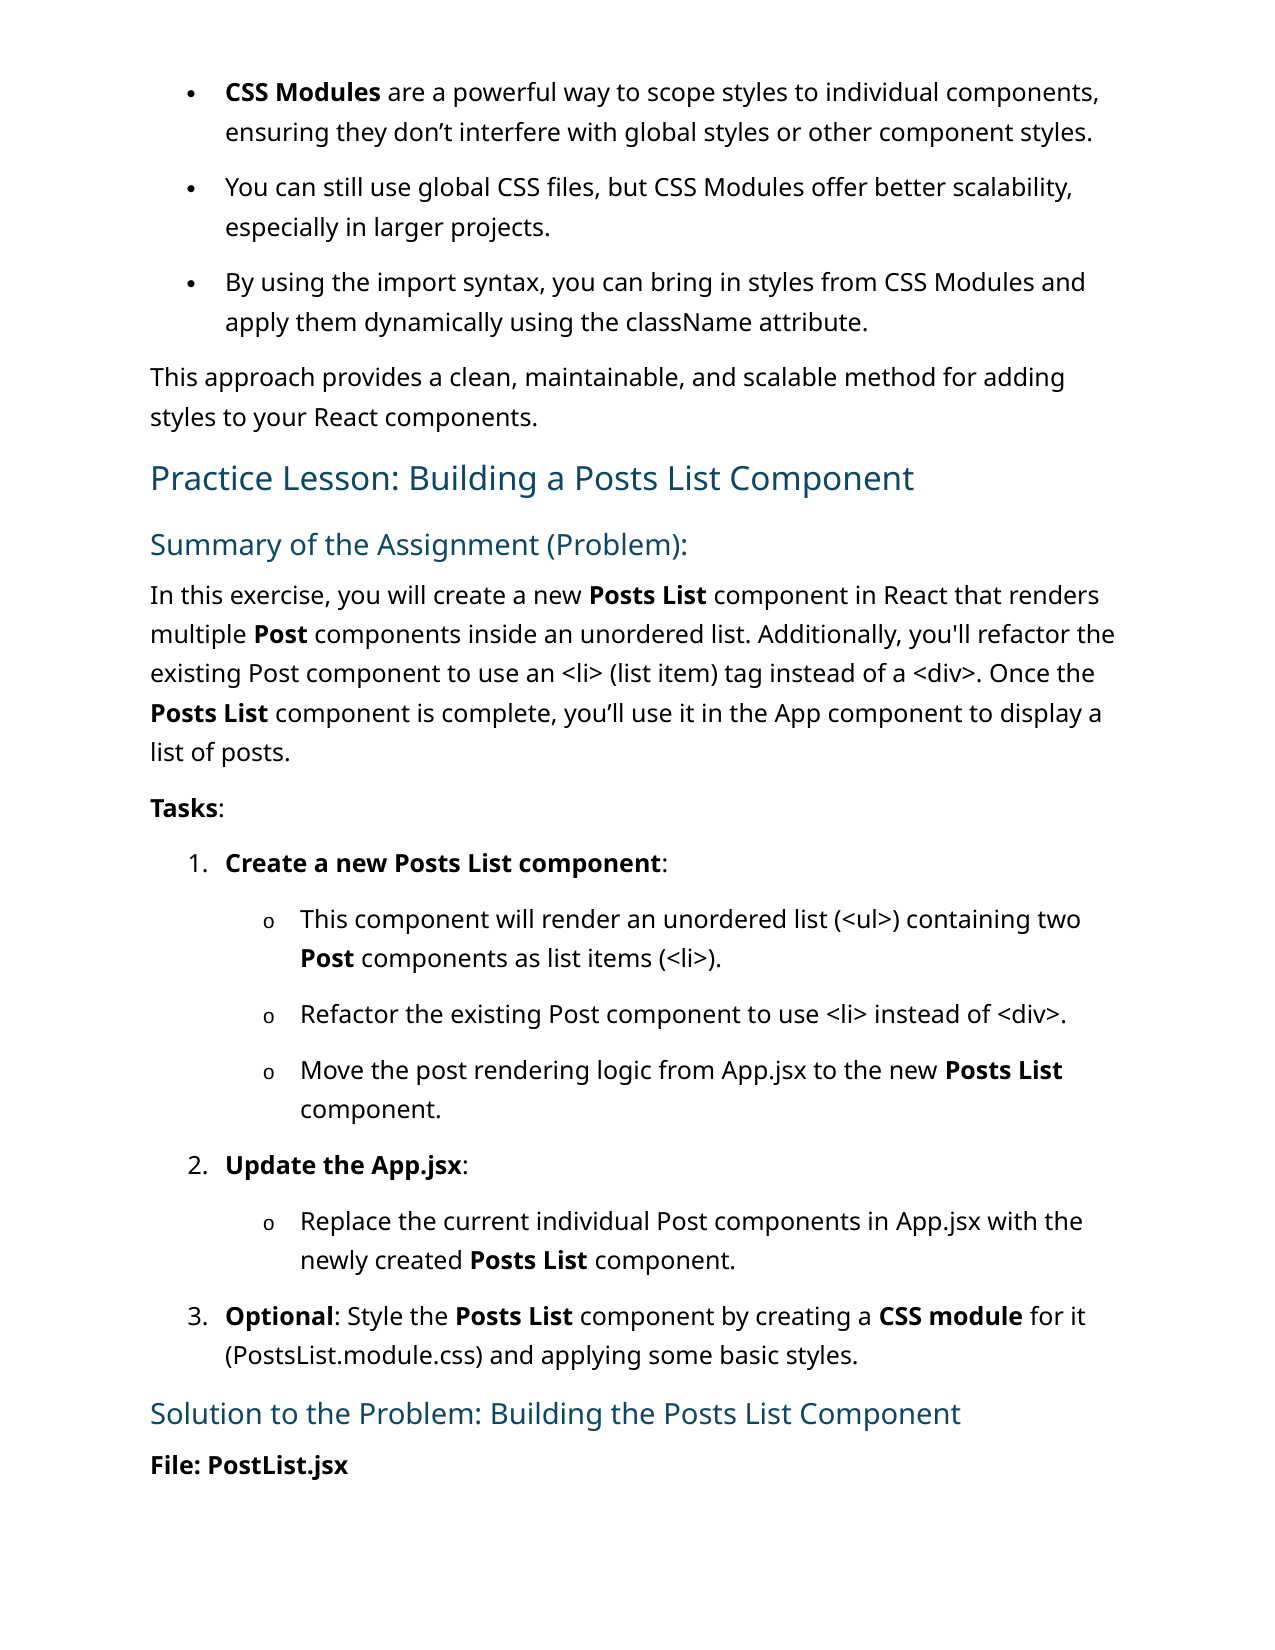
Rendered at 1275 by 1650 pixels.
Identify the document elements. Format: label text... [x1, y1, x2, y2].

subtitle Solution to the Problem: Building the Posts List Component [150, 1394, 1125, 1433]
list Create a new Posts List component: [187, 846, 1125, 880]
text File: PostList.jsx [150, 1448, 1125, 1482]
list Update the App.jsx: [187, 1148, 1125, 1182]
list CSS Modules are a powerful way to scope styles to individual components, ensuring they don’t interfere with global styles or other component styles. [187, 75, 1125, 148]
list Replace the current individual Post components in App.jsx with the newly created Posts List component. [262, 1204, 1125, 1277]
text In this exercise, you will create a new Posts List component in React that renders multiple Post components inside an unordered list. Additionally, you'll refactor the existing Post component to use an <li> (list item) tag instead of a <div>. Once the Posts List component is complete, you’ll use it in the App component to display a list of posts. [150, 578, 1125, 768]
text Tasks: [150, 790, 1125, 824]
text This approach provides a clean, maintainable, and scalable method for adding styles to your React components. [150, 360, 1125, 433]
list By using the import syntax, you can bring in styles from CSS Modules and apply them dynamically using the className attribute. [187, 265, 1125, 338]
list You can still use global CSS files, but CSS Modules offer better scalability, especially in larger projects. [187, 170, 1125, 243]
list Move the post rendering logic from App.jsx to the new Posts List component. [262, 1053, 1125, 1126]
list This component will render an unordered list (<ul>) containing two Post components as list items (<li>). [262, 902, 1125, 975]
subtitle Practice Lesson: Building a Posts List Component [150, 455, 1125, 500]
subtitle Summary of the Assignment (Problem): [150, 524, 1125, 563]
list Refactor the existing Post component to use <li> instead of <div>. [262, 997, 1125, 1031]
list Optional: Style the Posts List component by creating a CSS module for it (PostsList.module.css) and applying some basic styles. [187, 1299, 1125, 1372]
